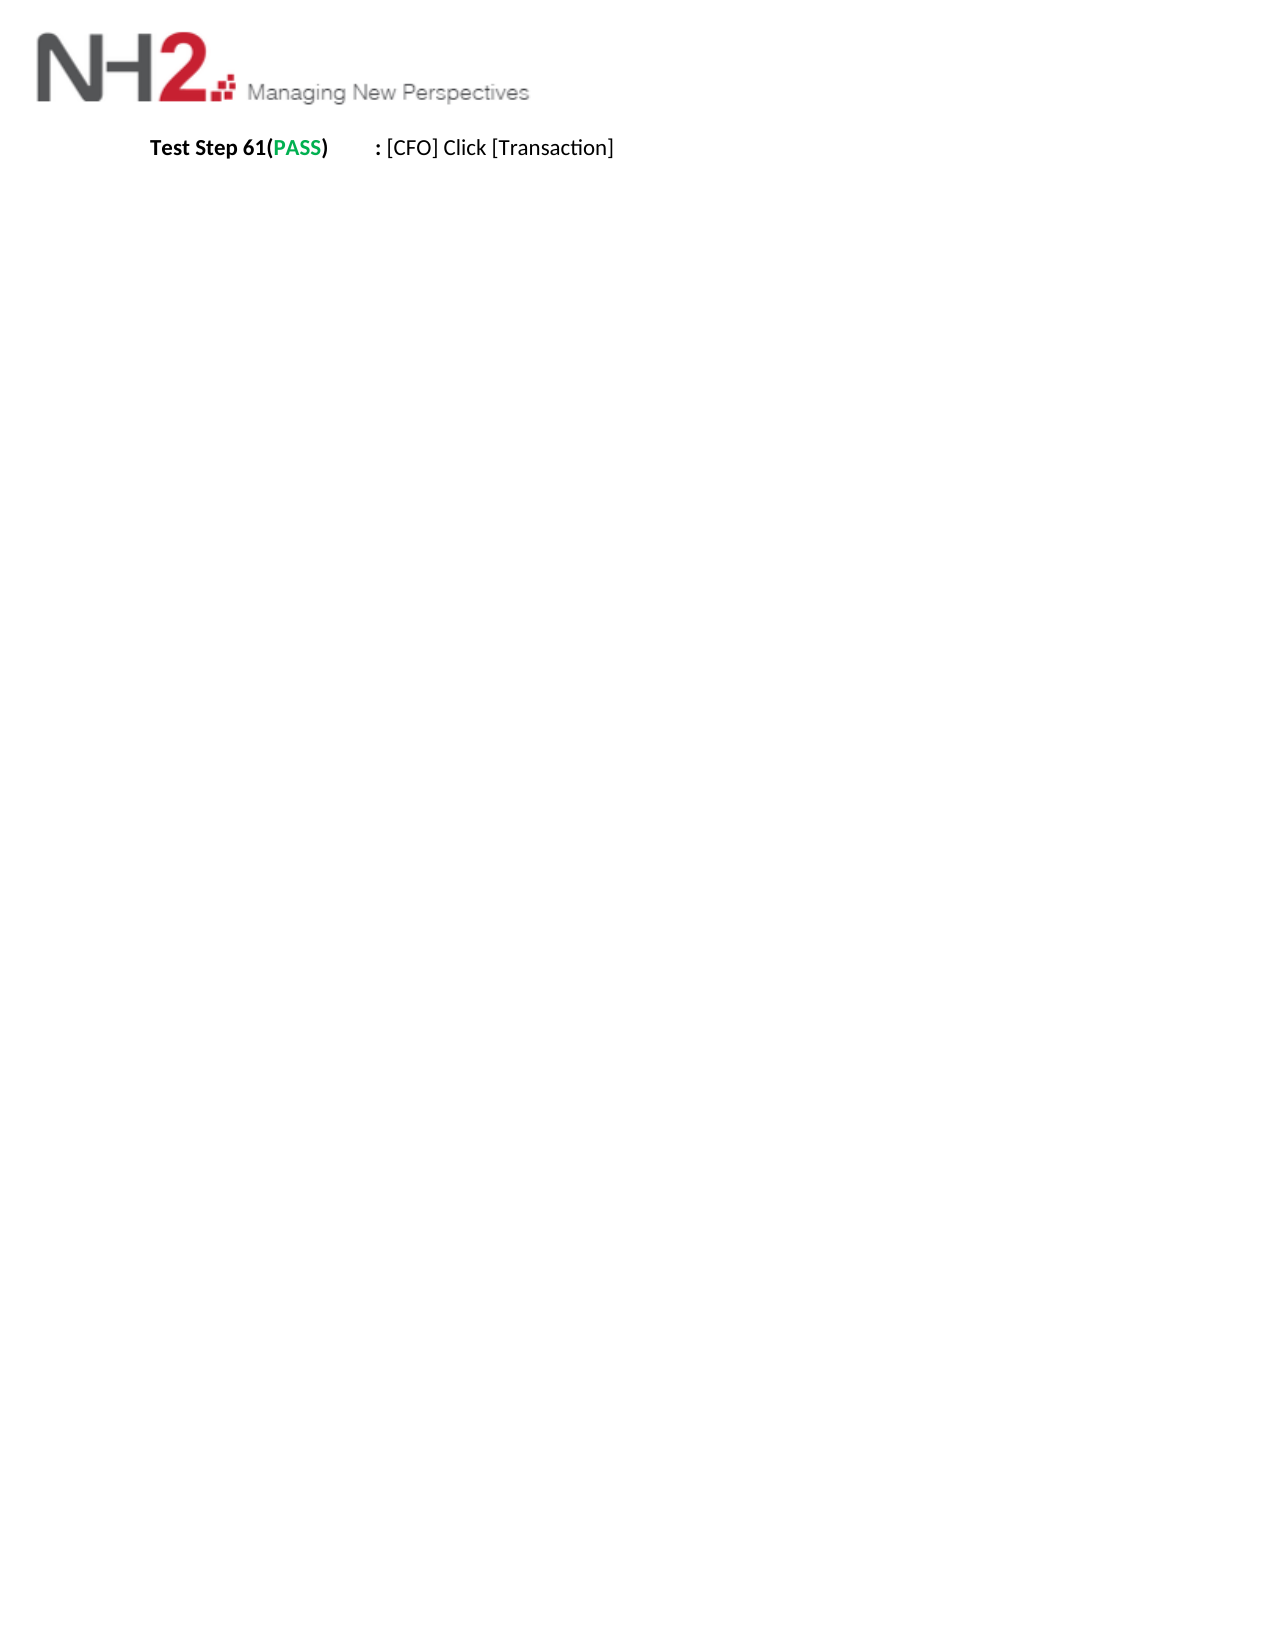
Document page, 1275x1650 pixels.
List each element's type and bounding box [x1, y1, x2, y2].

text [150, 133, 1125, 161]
picture [26, 23, 540, 111]
